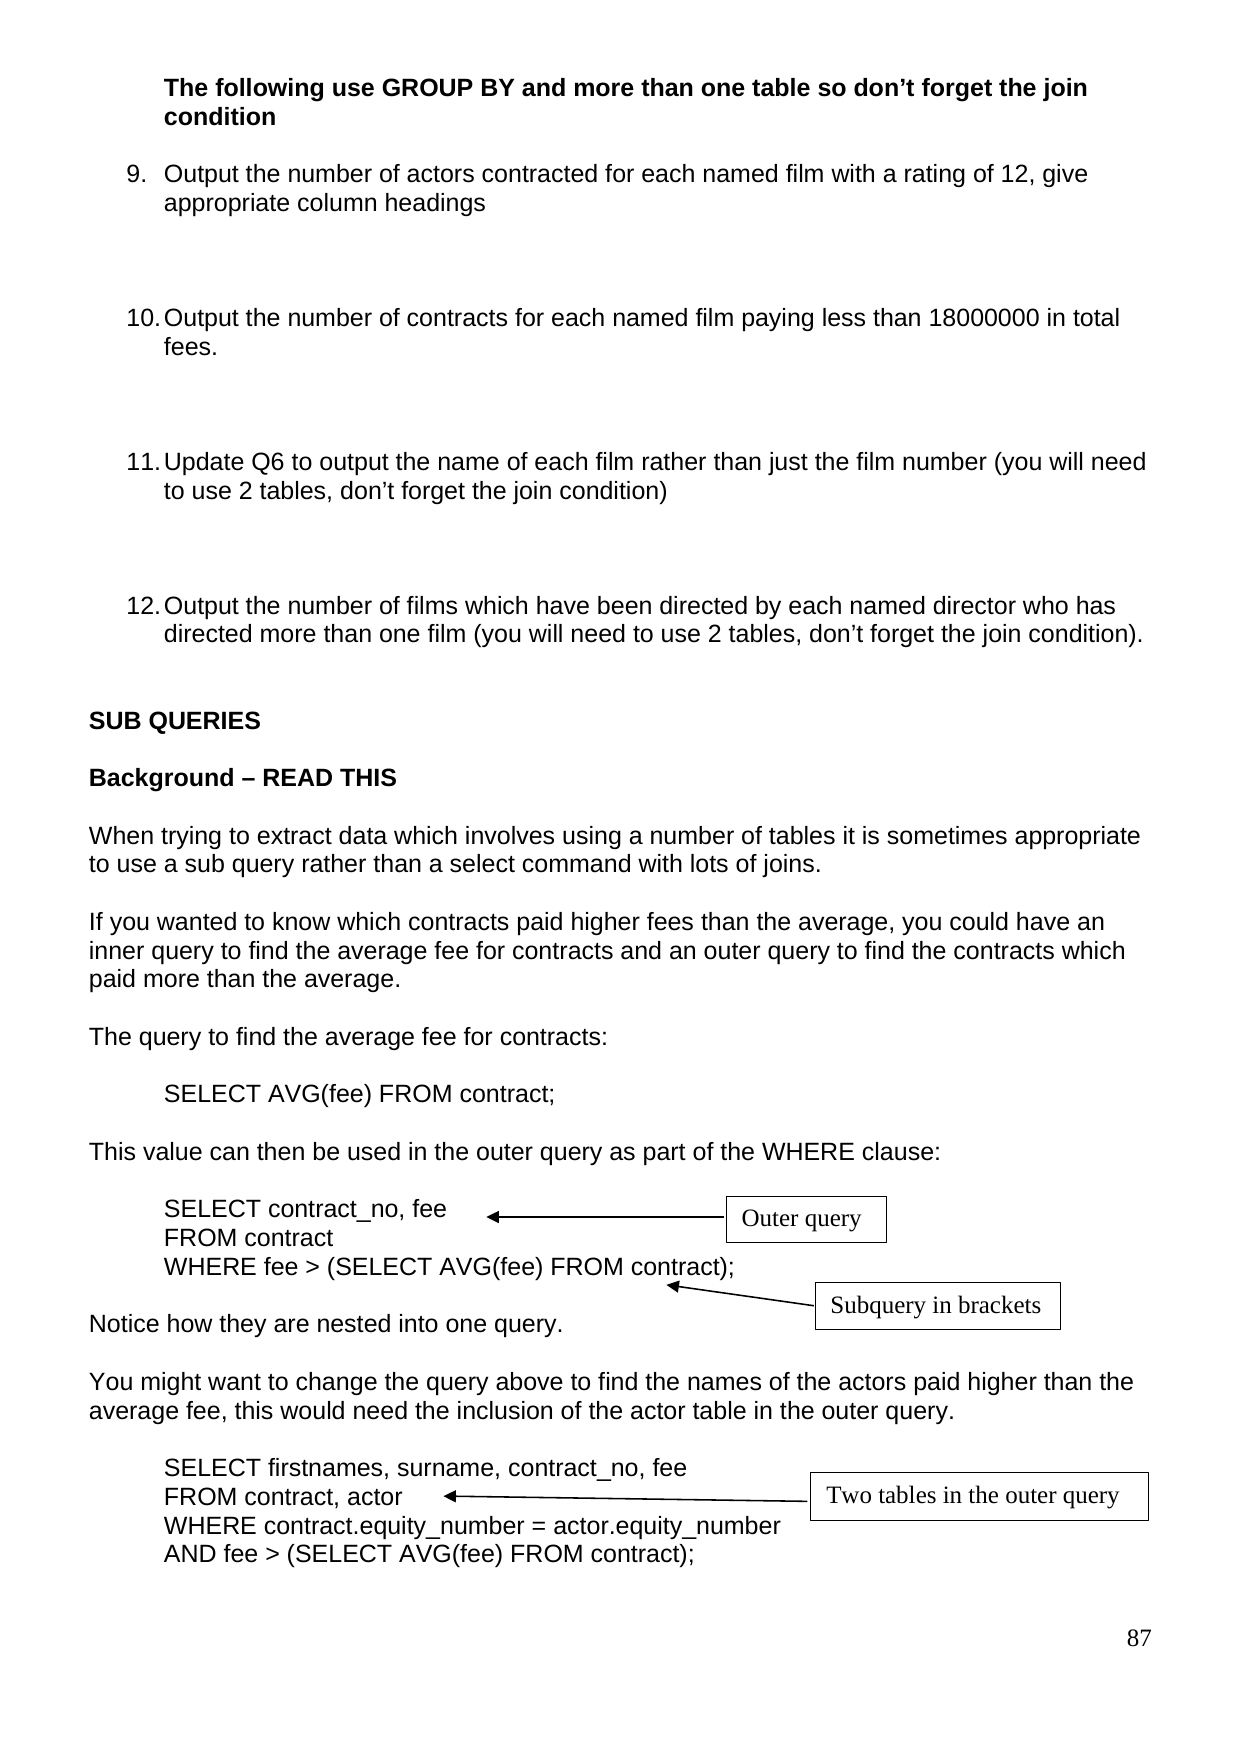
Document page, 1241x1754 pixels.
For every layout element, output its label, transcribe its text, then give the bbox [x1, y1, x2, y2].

text SELECT contract_no, fee [164, 1194, 1152, 1223]
text Background – READ THIS [89, 763, 1152, 792]
list Output the number of films which have been directed by each named director who has directed more than one film (you will need to use 2 tables, don’t forget the join condition). [126, 591, 1152, 648]
text FROM contract, actor [164, 1482, 810, 1511]
text If you wanted to know which contracts paid higher fees than the average, you could have an inner query to find the average fee for contracts and an outer query to find the contracts which paid more than the average. [89, 907, 1152, 993]
text AND fee > (SELECT AVG(fee) FROM contract); [164, 1539, 1152, 1568]
text When trying to extract data which involves using a number of tables it is sometimes appropriate to use a sub query rather than a select command with lots of joins. [89, 821, 1152, 878]
list Output the number of contracts for each named film paying less than 18000000 in total fees. [126, 303, 1152, 361]
text Notice how they are nested into one query. [89, 1309, 1152, 1338]
text WHERE contract.equity_number = actor.equity_number [164, 1511, 1152, 1539]
list Output the number of actors contracted for each named film with a rating of 12, give appropriate column headings [126, 159, 1152, 217]
text The query to find the average fee for contracts: [89, 1022, 1152, 1051]
text SUB QUERIES [89, 706, 1152, 763]
text WHERE fee > (SELECT AVG(fee) FROM contract); [164, 1252, 1152, 1281]
list Update Q6 to output the name of each film rather than just the film number (you will need to use 2 tables, don’t forget the join condition) [126, 447, 1152, 504]
text The following use GROUP BY and more than one table so don’t forget the join condition [164, 73, 1152, 131]
text This value can then be used in the outer query as part of the WHERE clause: [89, 1137, 1152, 1166]
text SELECT AVG(fee) FROM contract; [89, 1079, 1152, 1108]
text SELECT firstnames, surname, contract_no, fee [164, 1453, 1152, 1482]
text You might want to change the query above to find the names of the actors paid higher than the average fee, this would need the inclusion of the actor table in the outer query. [89, 1367, 1152, 1424]
text FROM contract [164, 1223, 1152, 1252]
